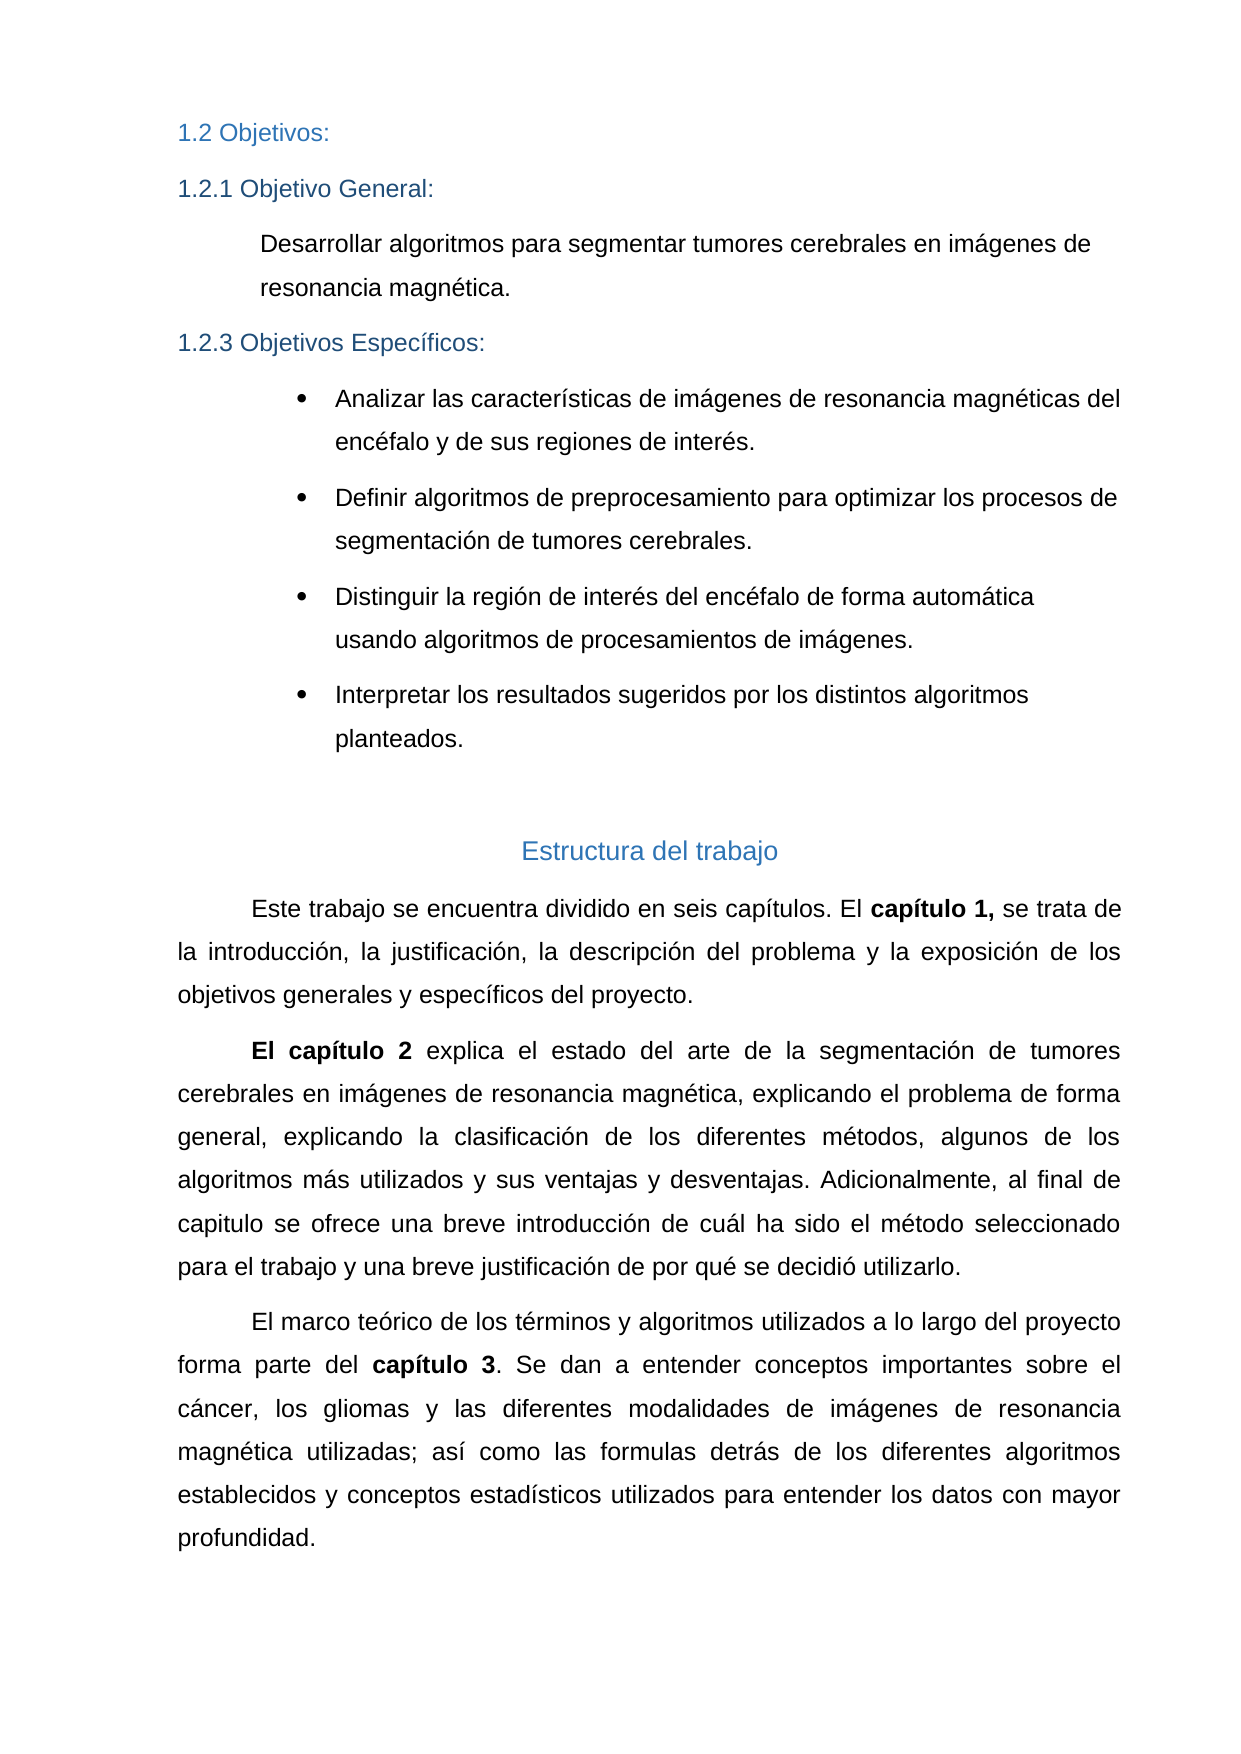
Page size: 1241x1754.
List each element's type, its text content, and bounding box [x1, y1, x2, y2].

text Este trabajo se encuentra dividido en seis capítulos. El capítulo 1, se trata de la introducción, la justificación, la descripción del problema y la exposición de los objetivos generales y específicos del proyecto. [177, 894, 1122, 1009]
list Distinguir la región de interés del encéfalo de forma automática usando algoritmos de procesamientos de imágenes. [297, 581, 1122, 653]
text El capítulo 2 explica el estado del arte de la segmentación de tumores cerebrales en imágenes de resonancia magnética, explicando el problema de forma general, explicando la clasificación de los diferentes métodos, algunos de los algoritmos más utilizados y sus ventajas y desventajas. Adicionalmente, al final de capitulo se ofrece una breve introducción de cuál ha sido el método seleccionado para el trabajo y una breve justificación de por qué se decidió utilizarlo. [177, 1036, 1122, 1280]
subtitle 1.2.3 Objetivos Específicos: [177, 328, 1122, 357]
list Interpretar los resultados sugeridos por los distintos algoritmos planteados. [297, 680, 1122, 752]
list Desarrollar algoritmos para segmentar tumores cerebrales en imágenes de resonancia magnética. [260, 229, 1122, 301]
subtitle 1.2.1 Objetivo General: [177, 174, 1122, 202]
subtitle Estructura del trabajo [177, 835, 1122, 866]
text El marco teórico de los términos y algoritmos utilizados a lo largo del proyecto forma parte del capítulo 3. Se dan a entender conceptos importantes sobre el cáncer, los gliomas y las diferentes modalidades de imágenes de resonancia magnética utilizadas; así como las formulas detrás de los diferentes algoritmos establecidos y conceptos estadísticos utilizados para entender los datos con mayor profundidad. [177, 1307, 1122, 1552]
list Analizar las características de imágenes de resonancia magnéticas del encéfalo y de sus regiones de interés. [297, 384, 1122, 456]
subtitle 1.2 Objetivos: [177, 118, 1122, 147]
list Definir algoritmos de preprocesamiento para optimizar los procesos de segmentación de tumores cerebrales. [297, 483, 1122, 554]
